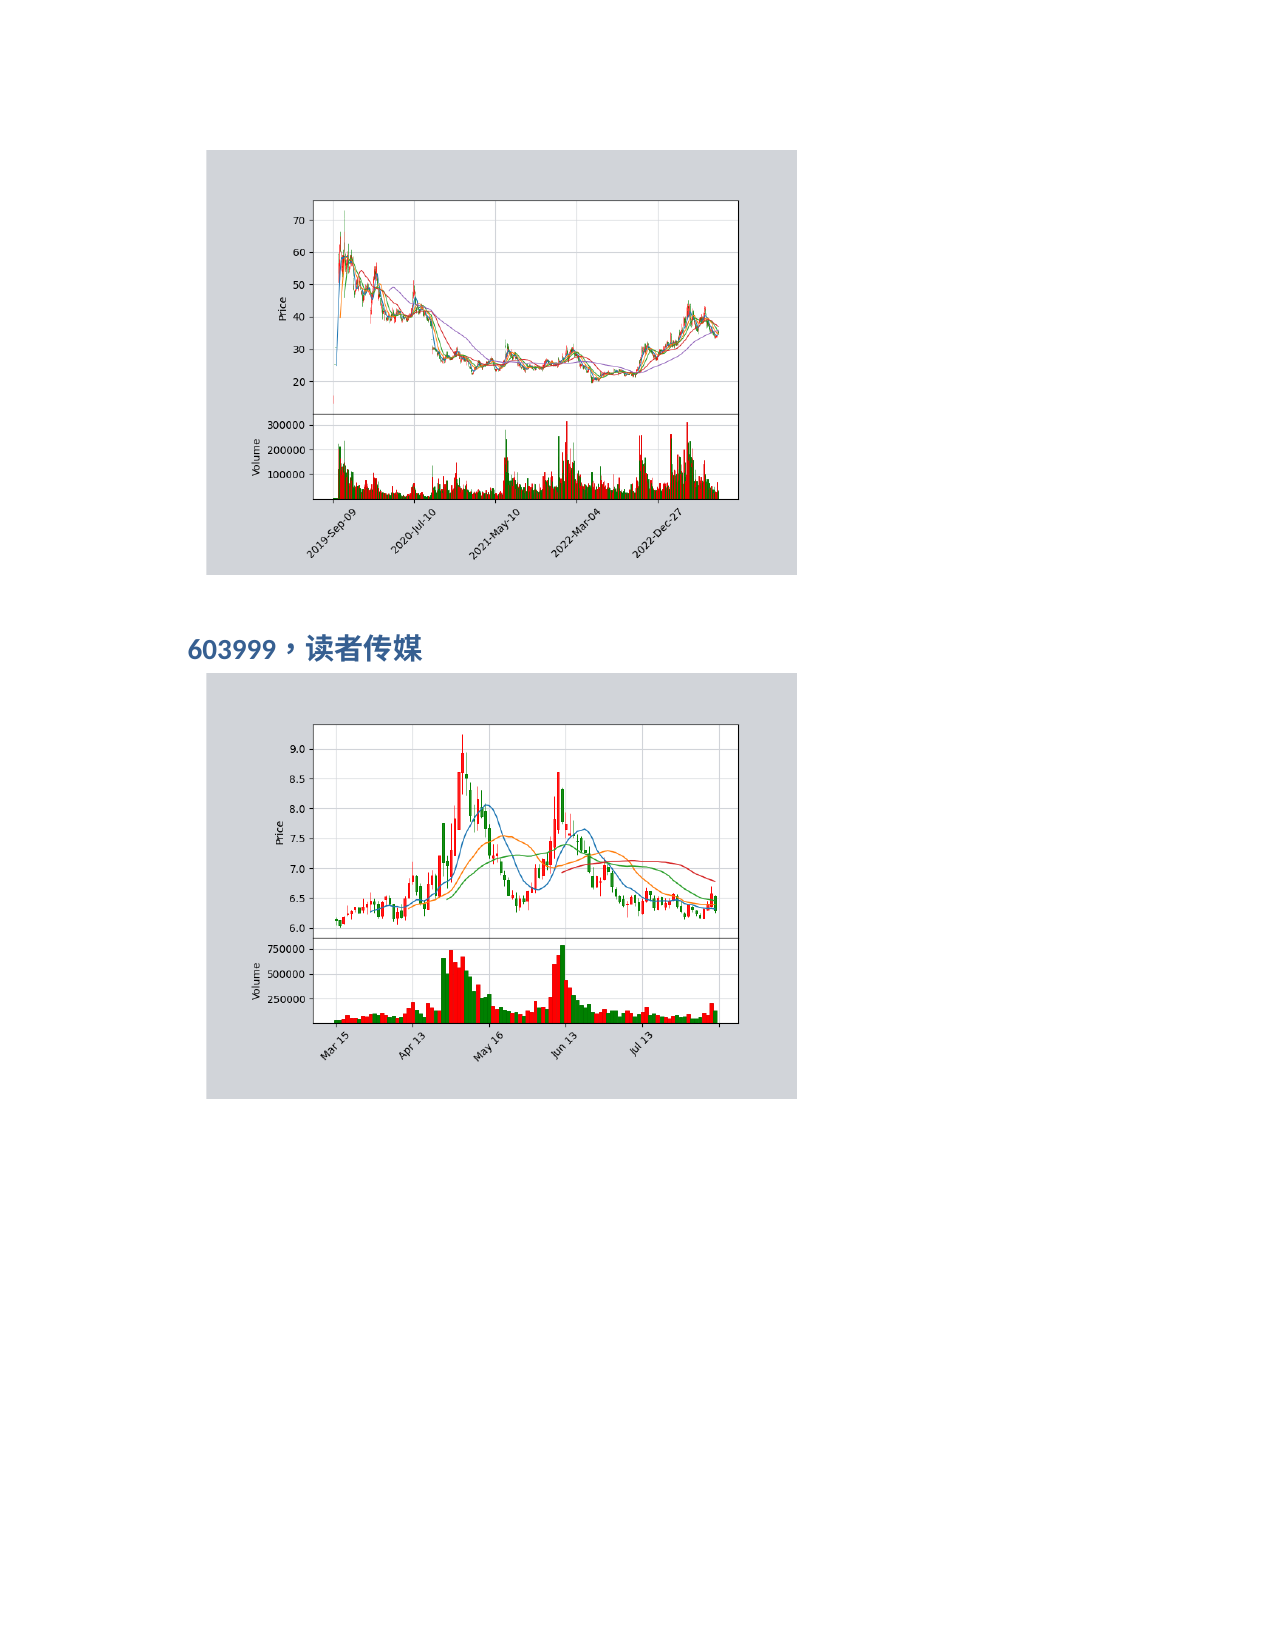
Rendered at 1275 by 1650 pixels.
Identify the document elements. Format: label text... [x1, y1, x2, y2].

picture [206, 150, 797, 575]
subtitle 603999，读者传媒 [187, 628, 1087, 668]
picture [206, 673, 797, 1099]
